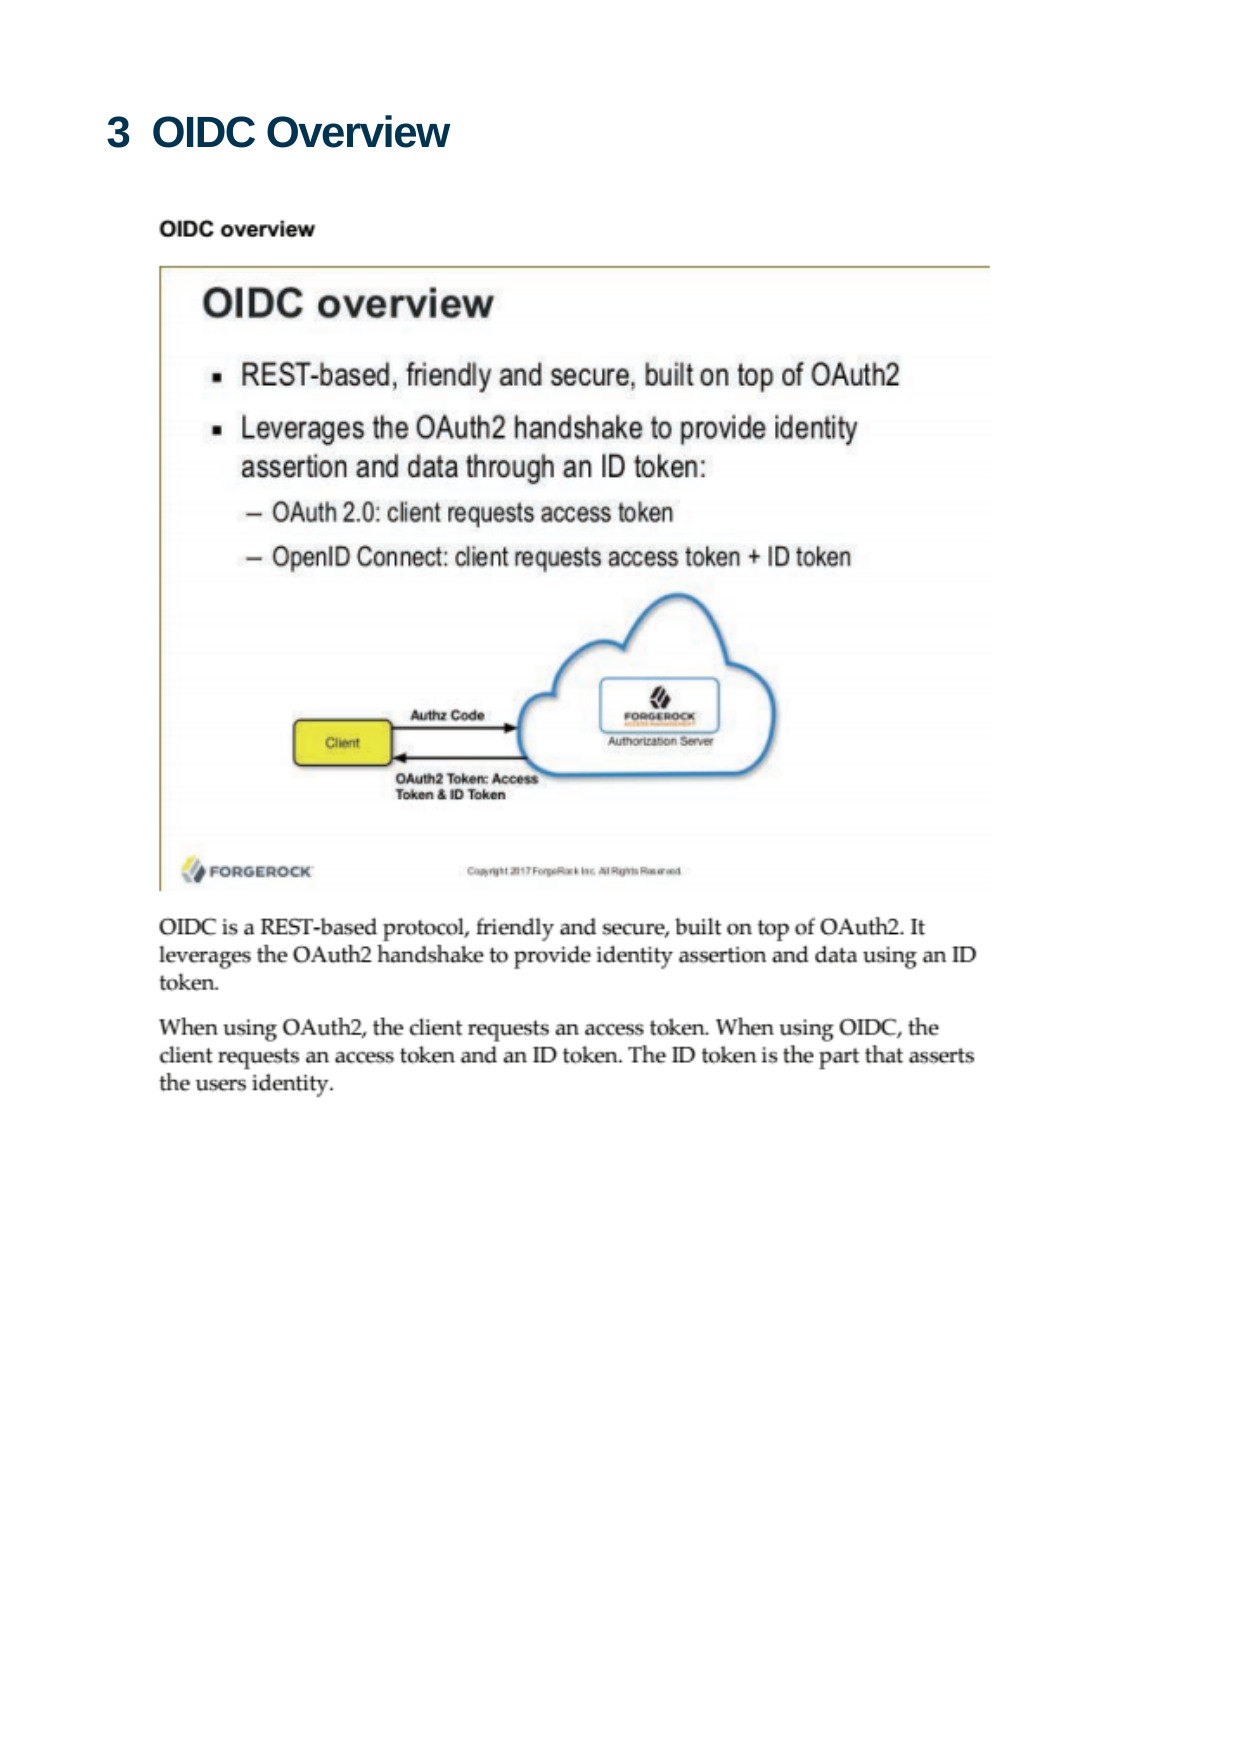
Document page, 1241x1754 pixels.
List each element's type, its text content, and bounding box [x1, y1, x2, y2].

subtitle OIDC Overview [106, 106, 1134, 157]
picture [106, 185, 1063, 1120]
